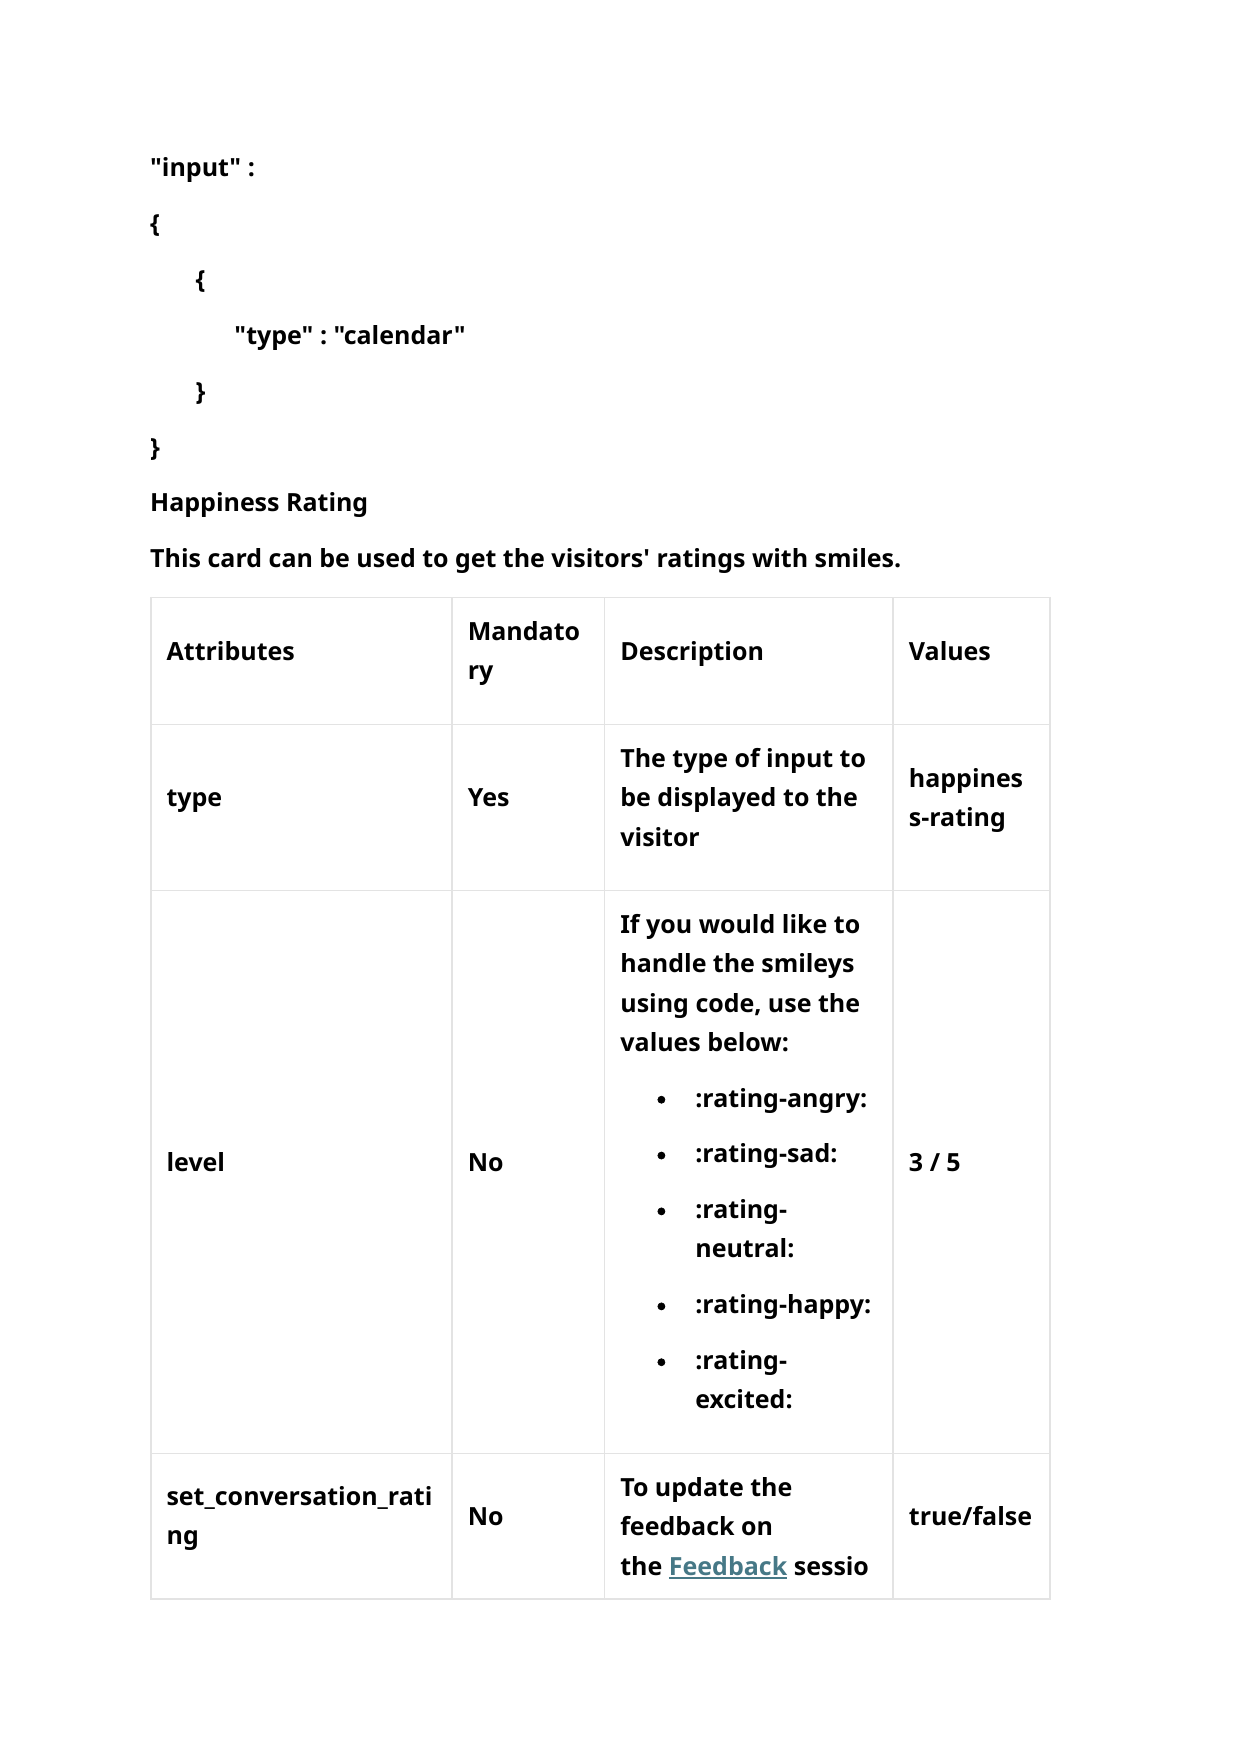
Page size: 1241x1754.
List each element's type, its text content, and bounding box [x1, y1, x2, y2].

table_cell No [453, 1454, 604, 1598]
table_cell Yes [453, 725, 604, 890]
text { [150, 262, 1090, 296]
table_cell true/false [894, 1454, 1049, 1598]
text "type" : "calendar" [150, 317, 1090, 352]
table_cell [152, 1454, 451, 1598]
table_cell happiness-rating [894, 725, 1049, 890]
text { [150, 206, 1090, 240]
text } [150, 373, 1090, 407]
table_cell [605, 1454, 892, 1598]
table_header Mandatory [453, 598, 604, 724]
table_header Attributes [152, 598, 451, 724]
table_cell If you would like to handle the smileys using code, use the values below: :rating-angry: :rating-sad: :rating-neutral: :rating-happy: :rating-excited: [605, 891, 892, 1453]
table_cell 3 / 5 [894, 891, 1049, 1453]
table_cell The type of input to be displayed to the visitor [605, 725, 892, 890]
text Happiness Rating [150, 485, 1090, 519]
table_header Description [605, 598, 892, 724]
text } [150, 429, 1090, 463]
table_cell level [152, 891, 451, 1453]
table_cell type [152, 725, 451, 890]
table_cell No [453, 891, 604, 1453]
text "input" : [150, 150, 1090, 184]
table_header Values [894, 598, 1049, 724]
text This card can be used to get the visitors' ratings with smiles. [150, 541, 1090, 575]
